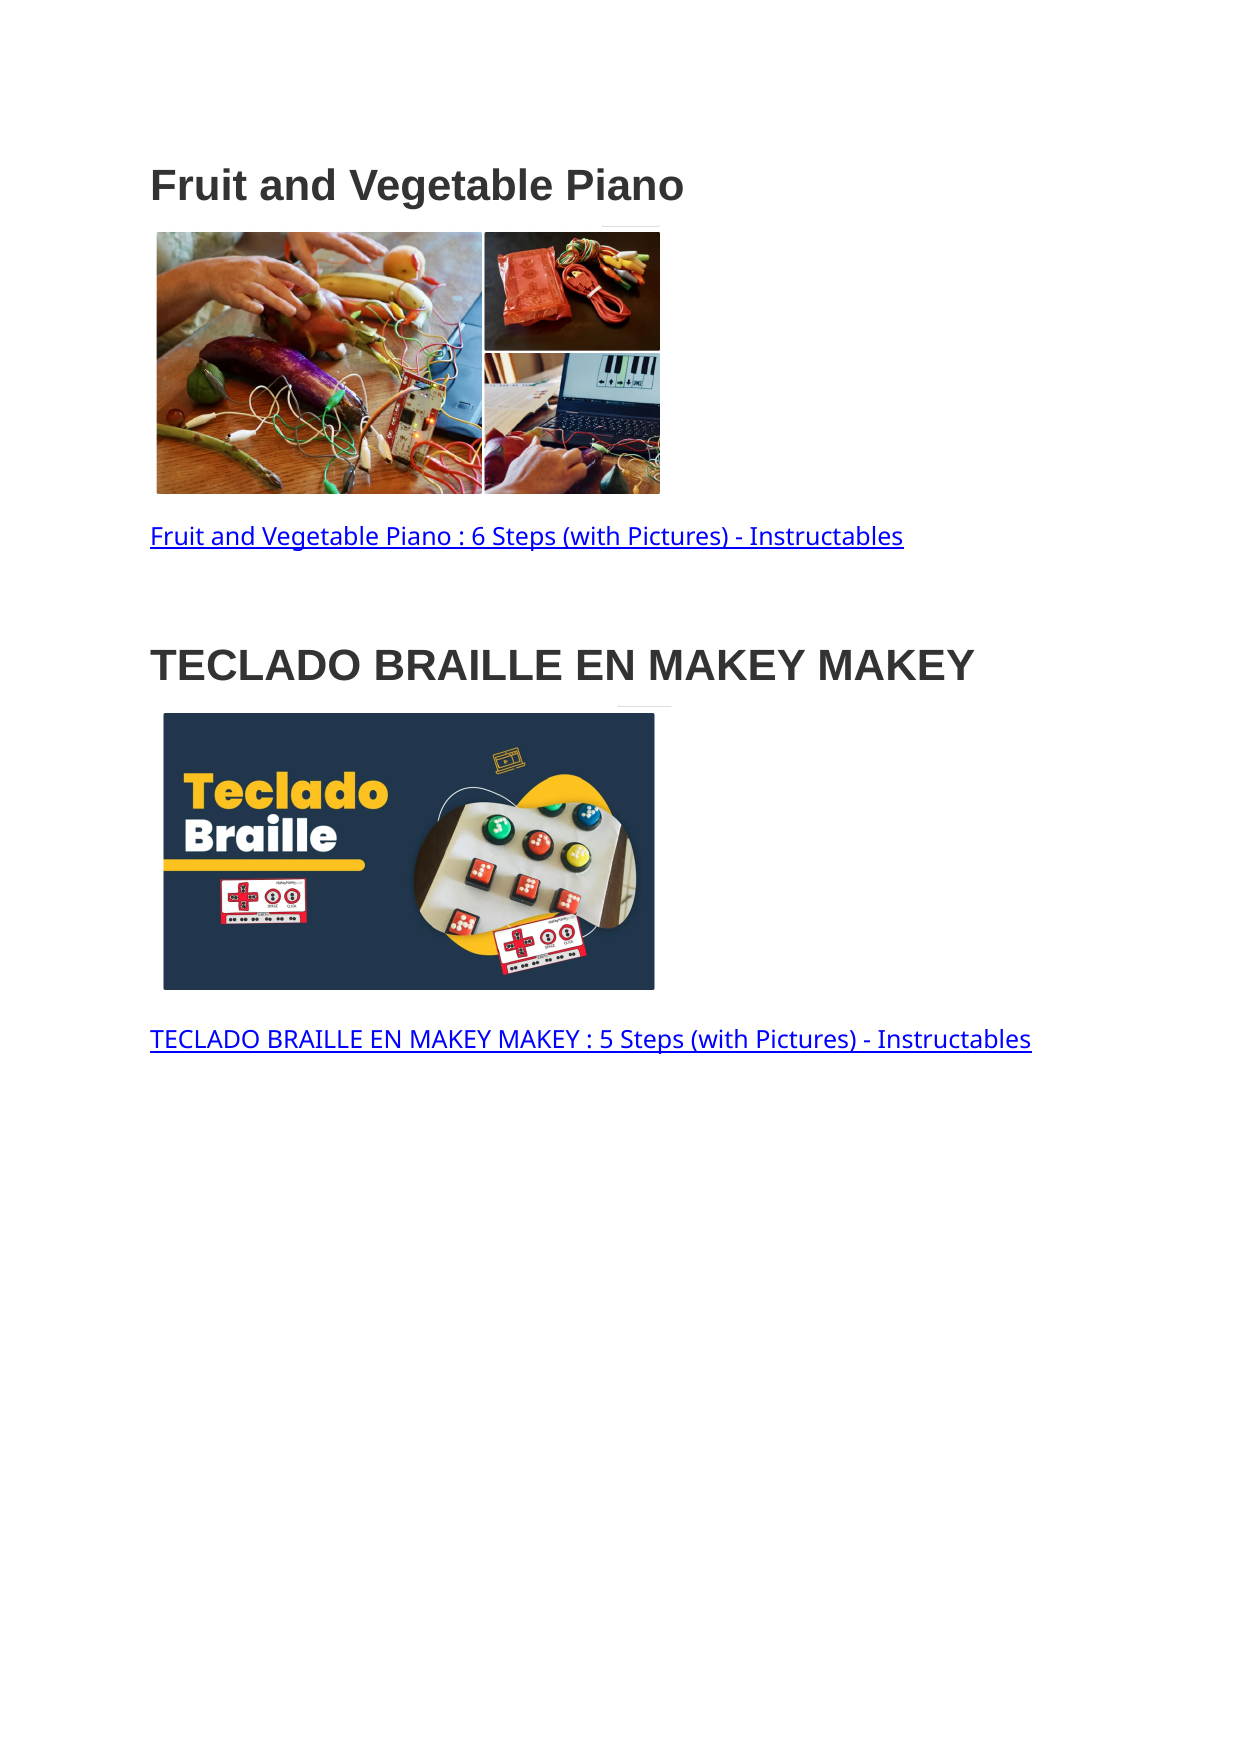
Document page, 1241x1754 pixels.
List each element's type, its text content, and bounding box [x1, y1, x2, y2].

text Fruit and Vegetable Piano : 6 Steps (with Pictures) - Instructables [150, 518, 1090, 552]
text TECLADO BRAILLE EN MAKEY MAKEY : 5 Steps (with Pictures) - Instructables [150, 1022, 1090, 1056]
picture [150, 225, 666, 497]
picture [150, 705, 672, 1001]
text Fruit and Vegetable Piano [150, 150, 1090, 209]
text TECLADO BRAILLE EN MAKEY MAKEY [150, 630, 1090, 689]
